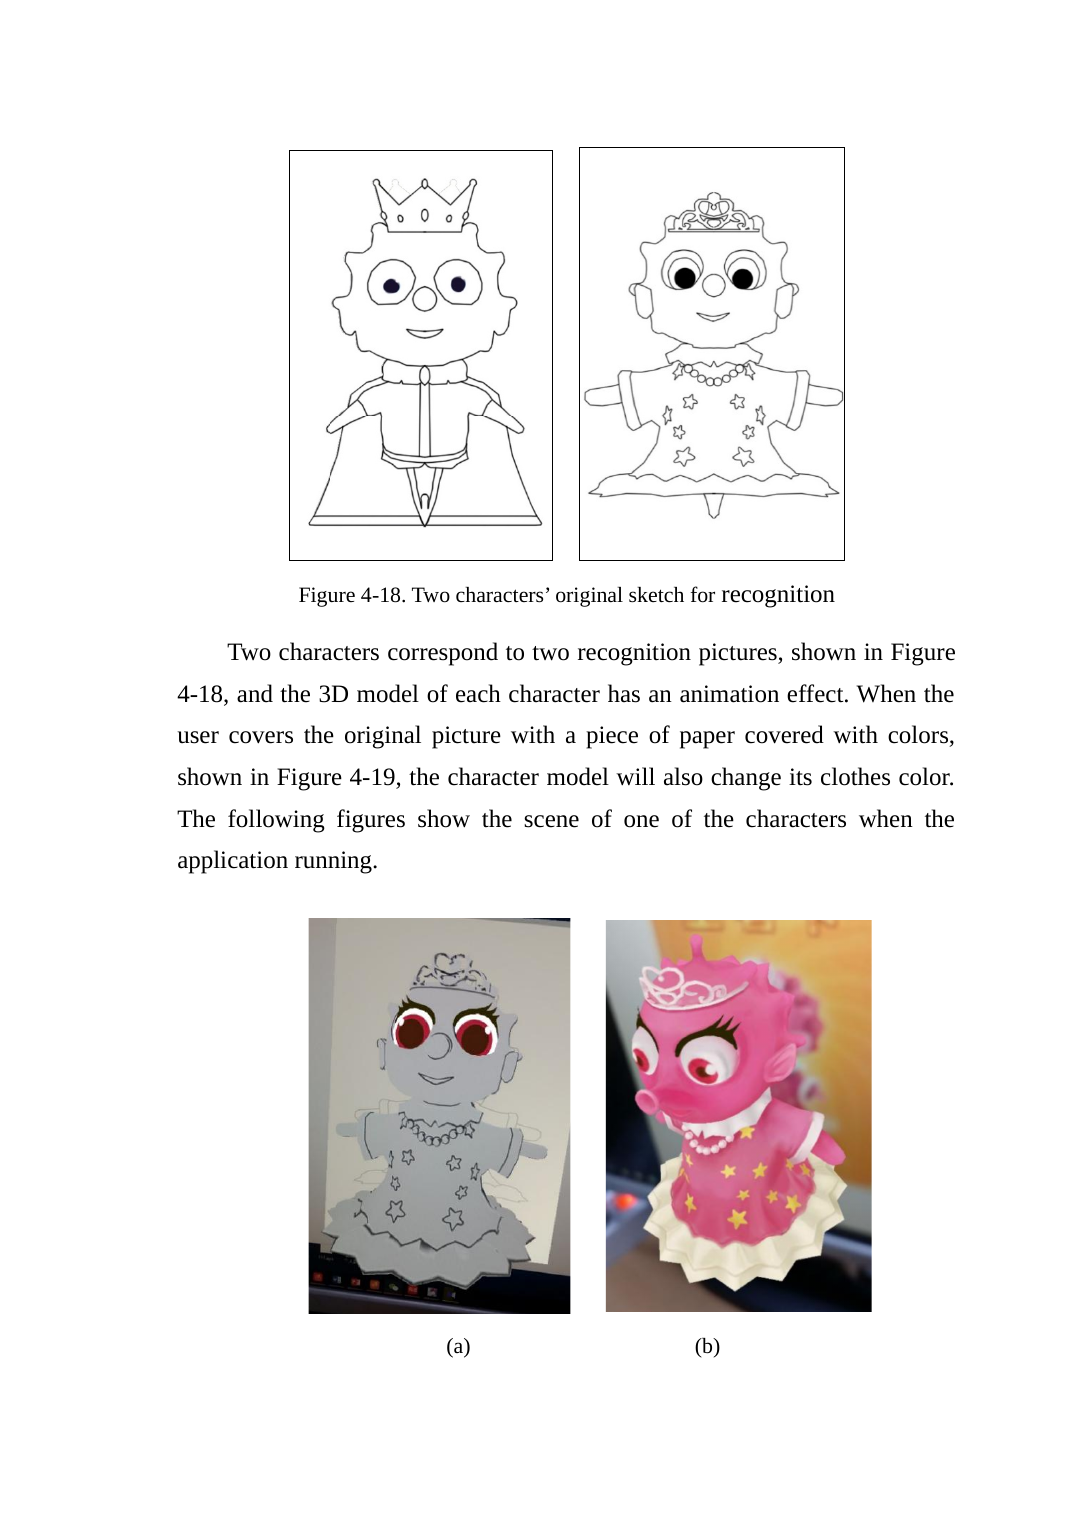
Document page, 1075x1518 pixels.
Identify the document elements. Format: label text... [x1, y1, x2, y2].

picture [606, 920, 872, 1312]
picture [290, 151, 552, 560]
picture [580, 148, 844, 560]
picture [308, 918, 571, 1314]
text Two characters correspond to two recognition pictures, shown in Figure 4-18, and the 3D model of each character has an animation effect. When the user covers the original picture with a piece of paper covered with colors, shown in Figure 4-19, the character model will also change its clothes color. The following figures show the scene of one of the characters when the application running. [177, 627, 956, 877]
text Figure 4-18. Two characters’ original sketch for recognition [177, 579, 956, 608]
text (a) (b) [177, 1333, 956, 1358]
